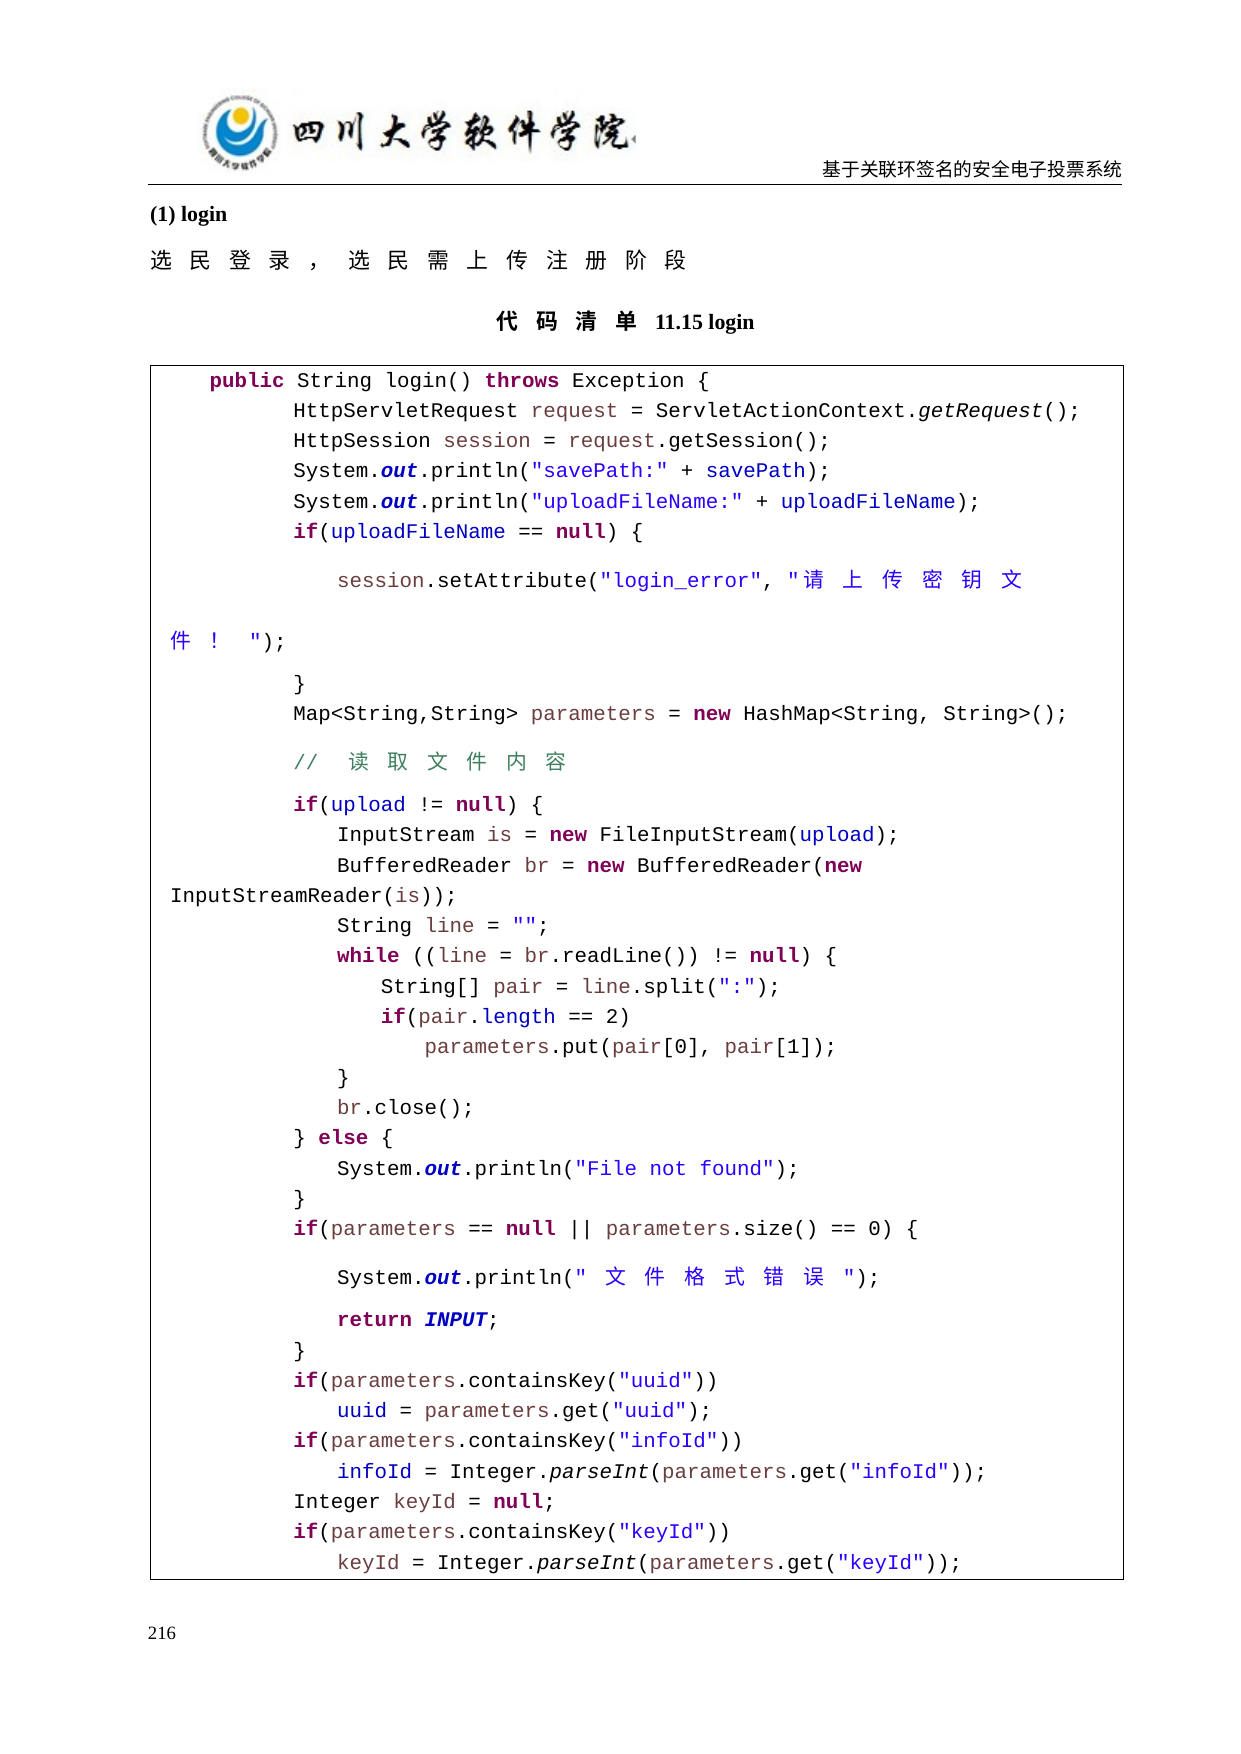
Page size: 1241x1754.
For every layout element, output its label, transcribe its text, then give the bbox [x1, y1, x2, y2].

text 选民登录，选民需上传注册阶段 [150, 229, 1120, 289]
text (1) login [150, 198, 1120, 229]
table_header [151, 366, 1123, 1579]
text 代码清单11.15 login [150, 289, 1120, 350]
picture [197, 88, 639, 177]
